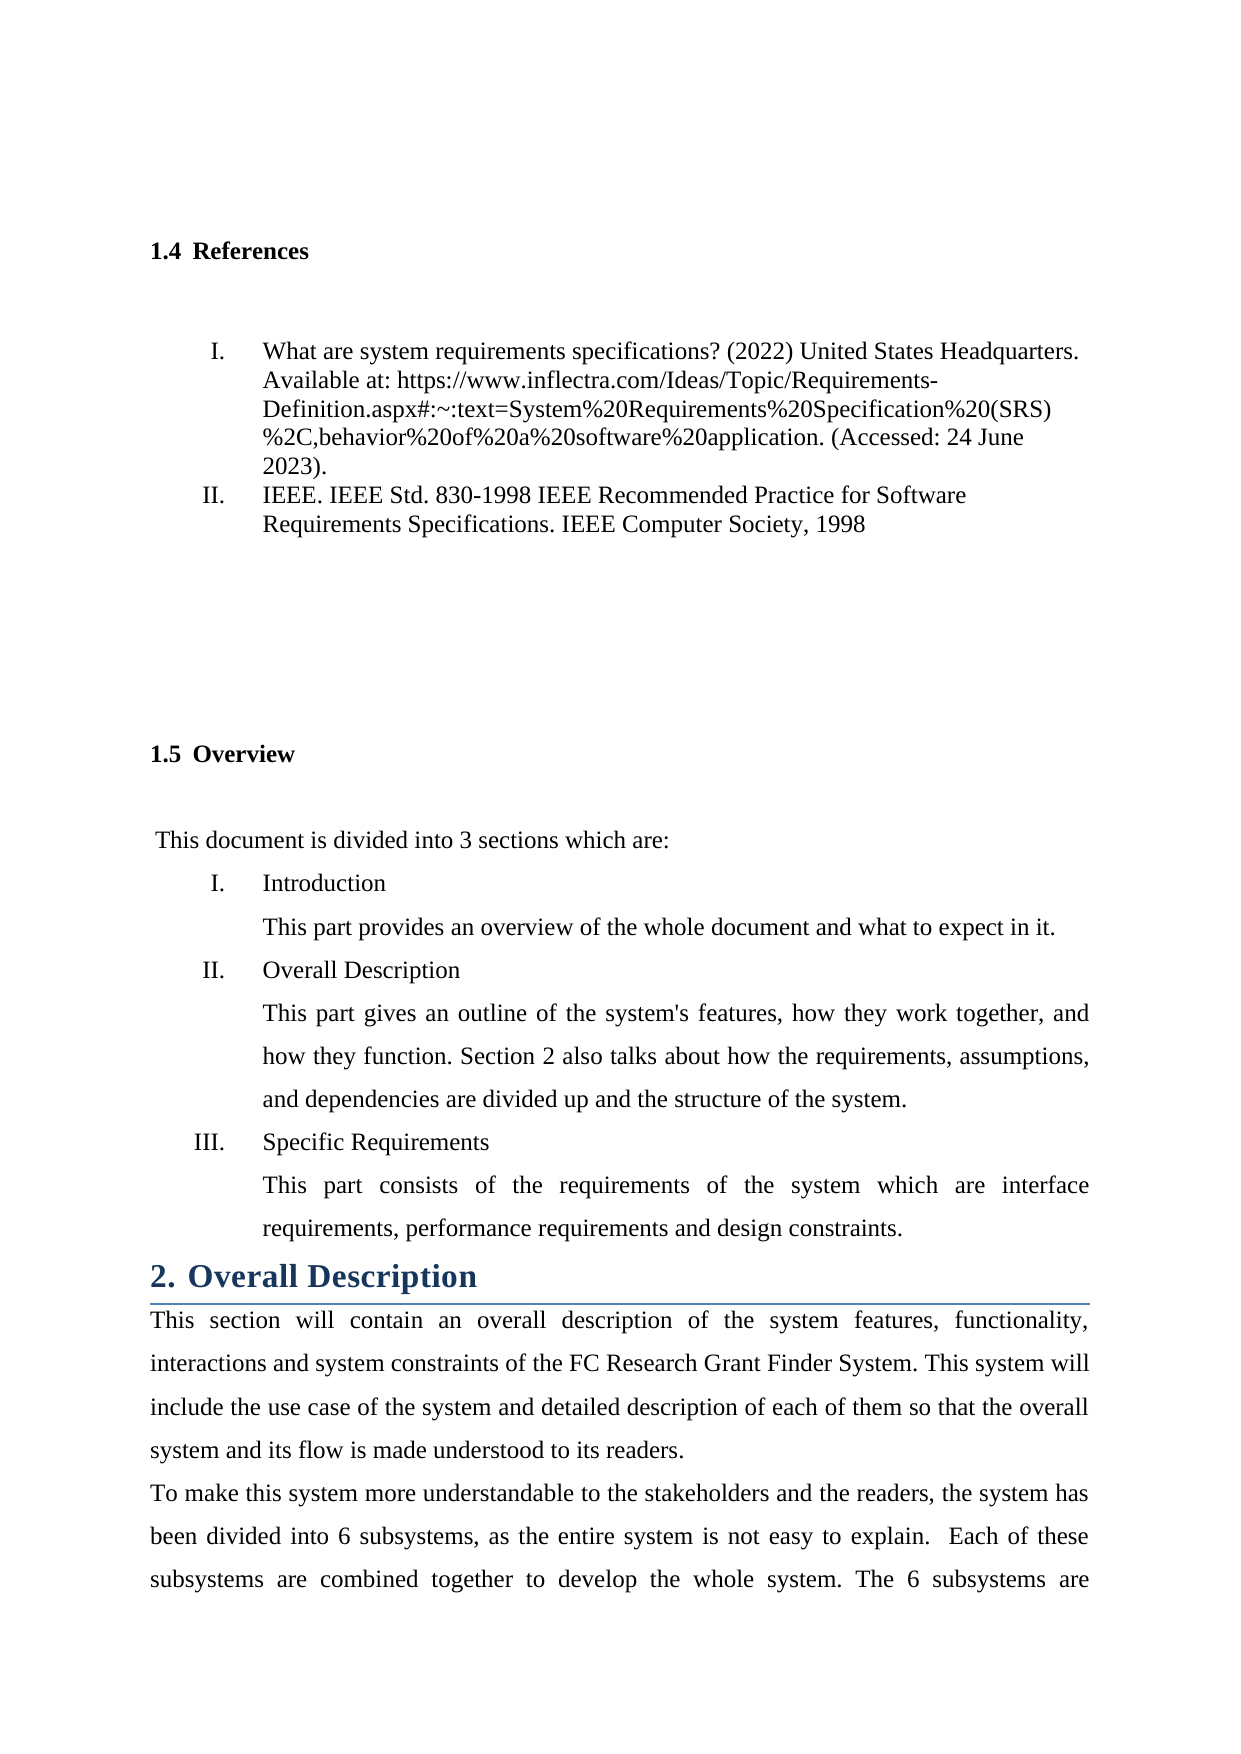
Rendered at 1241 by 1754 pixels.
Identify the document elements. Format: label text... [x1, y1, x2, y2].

text This part consists of the requirements of the system which are interface requirements, performance requirements and design constraints. [262, 1170, 1090, 1242]
list References [150, 236, 1090, 265]
text This document is divided into 3 sections which are: [155, 825, 1090, 854]
text This part gives an outline of the system's features, how they work together, and how they function. Section 2 also talks about how the requirements, assumptions, and dependencies are divided up and the structure of the system. [262, 998, 1090, 1113]
list IEEE. IEEE Std. 830-1998 IEEE Recommended Practice for Software Requirements Specifications. IEEE Computer Society, 1998 [225, 480, 1090, 537]
list Overall Description [150, 1257, 1090, 1303]
list Overview [150, 739, 1090, 768]
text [150, 1478, 1090, 1593]
list Introduction [225, 868, 1090, 897]
text This part provides an overview of the whole document and what to expect in it. [262, 912, 1090, 940]
text This section will contain an overall description of the system features, functionality, interactions and system constraints of the FC Research Grant Finder System. This system will include the use case of the system and detailed description of each of them so that the overall system and its flow is made understood to its readers. [150, 1305, 1090, 1463]
list Specific Requirements [225, 1127, 1090, 1156]
list Overall Description [225, 955, 1090, 983]
list What are system requirements specifications? (2022) United States Headquarters. Available at: https://www.inflectra.com/Ideas/Topic/Requirements-Definition.aspx#:~:text=System%20Requirements%20Specification%20(SRS)%2C,behavior%20of%20a%20software%20application. (Accessed: 24 June 2023). [225, 336, 1090, 480]
